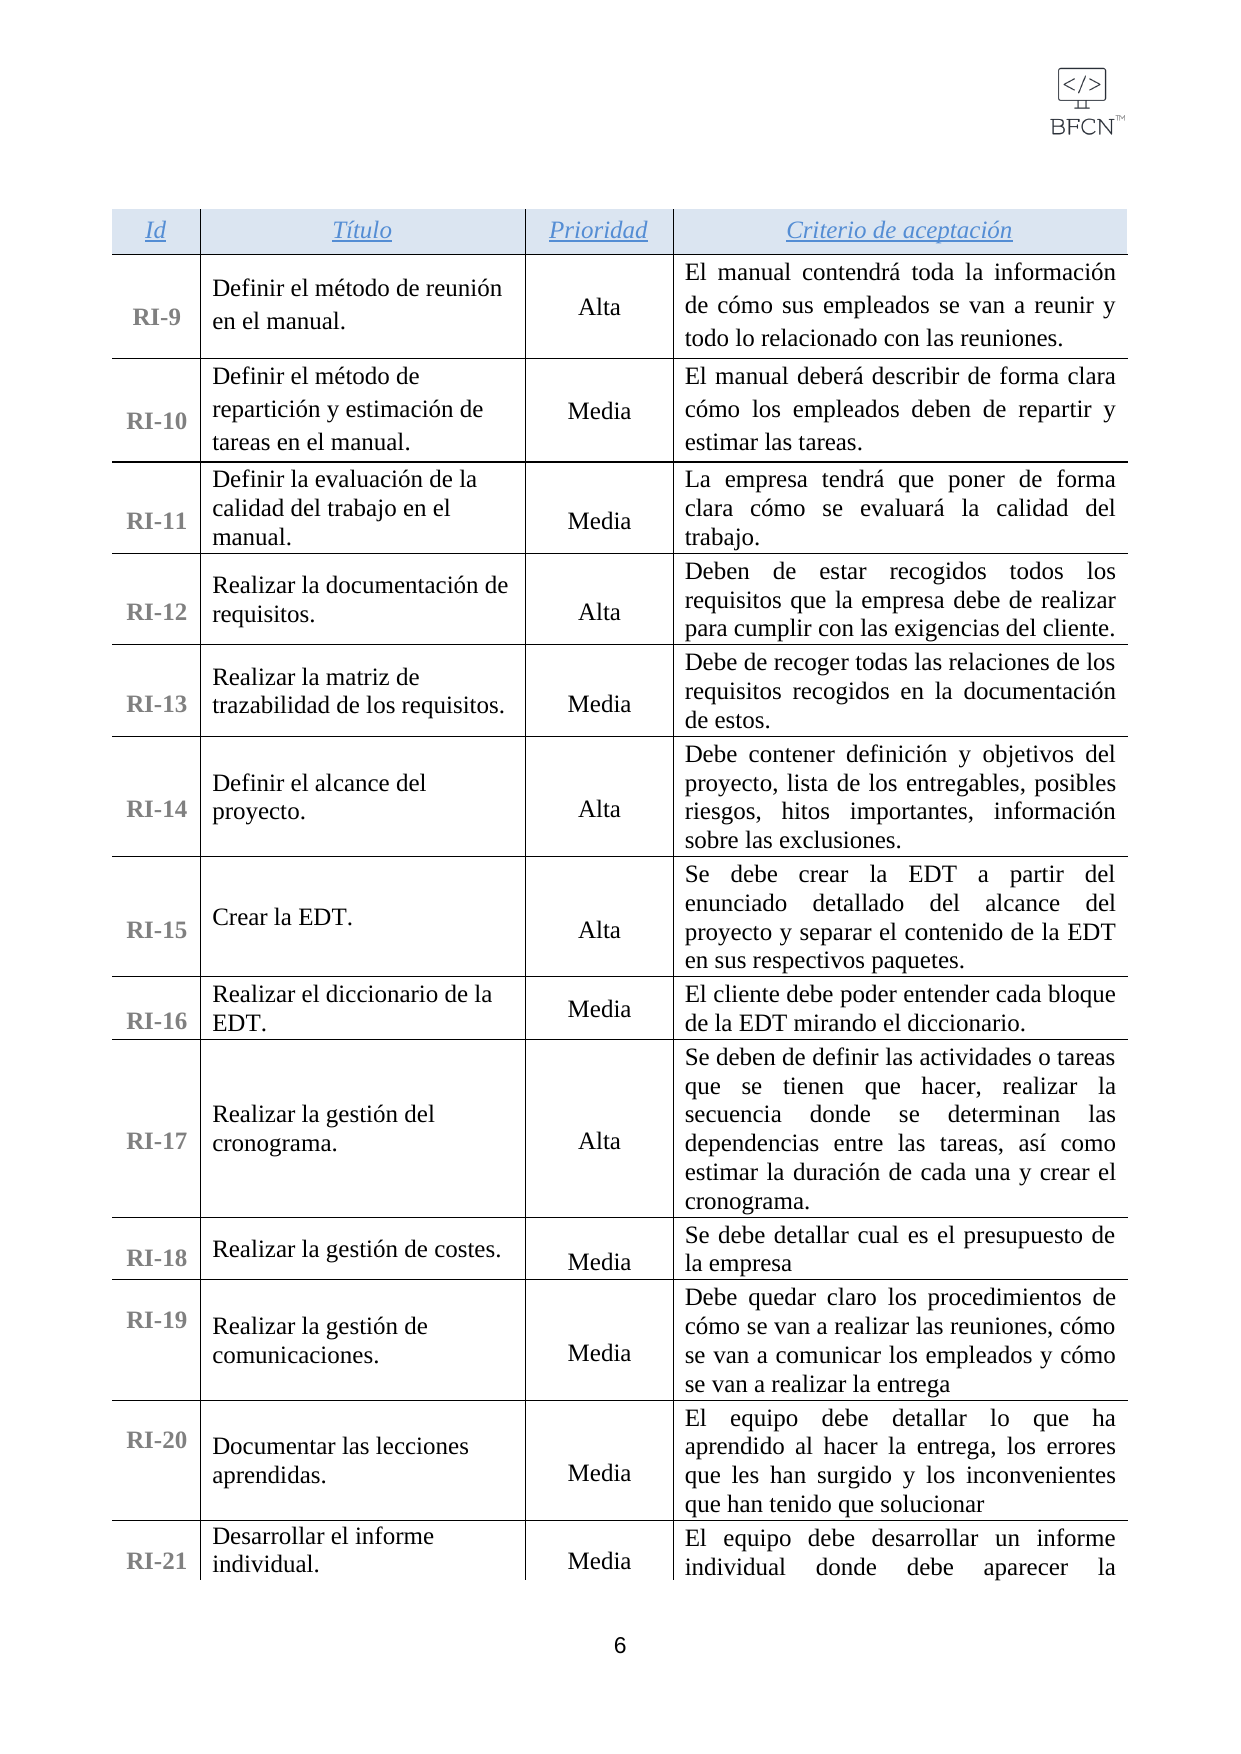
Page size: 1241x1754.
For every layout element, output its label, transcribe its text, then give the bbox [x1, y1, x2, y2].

table_header Criterio de aceptación [674, 209, 1127, 254]
table_cell Documentar las lecciones aprendidas. [201, 1401, 525, 1520]
table_cell Se debe detallar cual es el presupuesto de la empresa [674, 1218, 1127, 1279]
table_cell RI-16 [112, 977, 200, 1039]
table_header Título [201, 209, 525, 254]
table_cell El equipo debe desarrollar un informe individual donde debe aparecer la aportación que ha hecho cada miembro del equipo [674, 1521, 1127, 1580]
table_cell Realizar la gestión de costes. [201, 1218, 525, 1279]
table_cell Realizar la gestión de comunicaciones. [201, 1280, 525, 1399]
table_cell Alta [526, 857, 673, 976]
table_cell Media [526, 1521, 673, 1580]
table_cell Media [526, 1280, 673, 1399]
table_cell RI-14 [112, 737, 200, 856]
table_cell Realizar la matriz de trazabilidad de los requisitos. [201, 645, 525, 736]
table_cell RI-17 [112, 1040, 200, 1217]
table_cell Realizar el diccionario de la EDT. [201, 977, 525, 1039]
table_cell RI-11 [112, 463, 200, 553]
table_cell Media [526, 1218, 673, 1279]
table_cell Media [526, 645, 673, 736]
table_cell Media [526, 1401, 673, 1520]
table_cell RI-12 [112, 554, 200, 644]
table_cell Definir el método de repartición y estimación de tareas en el manual. [201, 359, 525, 461]
table_cell Definir el alcance del proyecto. [201, 737, 525, 856]
table_cell Desarrollar el informe individual. [201, 1521, 525, 1580]
table_cell RI-20 [112, 1401, 200, 1520]
table_cell Debe quedar claro los procedimientos de cómo se van a realizar las reuniones, cómo se van a comunicar los empleados y cómo se van a realizar la entrega [674, 1280, 1127, 1399]
table_cell RI-13 [112, 645, 200, 736]
table_cell Debe de recoger todas las relaciones de los requisitos recogidos en la documentación de estos. [674, 645, 1127, 736]
table_cell La empresa tendrá que poner de forma clara cómo se evaluará la calidad del trabajo. [674, 463, 1127, 553]
table_cell Deben de estar recogidos todos los requisitos que la empresa debe de realizar para cumplir con las exigencias del cliente. [674, 554, 1127, 644]
table_cell Alta [526, 1040, 673, 1217]
table_cell RI-10 [112, 359, 200, 461]
table_cell El cliente debe poder entender cada bloque de la EDT mirando el diccionario. [674, 977, 1127, 1039]
table_cell Definir la evaluación de la calidad del trabajo en el manual. [201, 463, 525, 553]
table_header Prioridad [526, 209, 673, 254]
table_cell Realizar la documentación de requisitos. [201, 554, 525, 644]
table_cell Se debe crear la EDT a partir del enunciado detallado del alcance del proyecto y separar el contenido de la EDT en sus respectivos paquetes. [674, 857, 1127, 976]
table_cell Debe contener definición y objetivos del proyecto, lista de los entregables, posibles riesgos, hitos importantes, información sobre las exclusiones. [674, 737, 1127, 856]
table_cell RI-18 [112, 1218, 200, 1279]
table_cell RI-9 [112, 255, 200, 358]
table_cell El equipo debe detallar lo que ha aprendido al hacer la entrega, los errores que les han surgido y los inconvenientes que han tenido que solucionar [674, 1401, 1127, 1520]
table_cell Alta [526, 737, 673, 856]
table_cell RI-15 [112, 857, 200, 976]
table_cell Media [526, 977, 673, 1039]
table_cell RI-21 [112, 1521, 200, 1580]
table_cell Media [526, 359, 673, 461]
table_cell RI-19 [112, 1280, 200, 1399]
table_cell Alta [526, 554, 673, 644]
table_cell Realizar la gestión del cronograma. [201, 1040, 525, 1217]
table_header Id [112, 209, 200, 254]
table_cell El manual deberá describir de forma clara cómo los empleados deben de repartir y estimar las tareas. [674, 359, 1127, 461]
table_cell Crear la EDT. [201, 857, 525, 976]
picture [1046, 60, 1129, 142]
table_cell Se deben de definir las actividades o tareas que se tienen que hacer, realizar la secuencia donde se determinan las dependencias entre las tareas, así como estimar la duración de cada una y crear el cronograma. [674, 1040, 1127, 1217]
table_cell Alta [526, 255, 673, 358]
table_cell El manual contendrá toda la información de cómo sus empleados se van a reunir y todo lo relacionado con las reuniones. [674, 255, 1127, 358]
table_cell Media [526, 463, 673, 553]
table_cell Definir el método de reunión en el manual. [201, 255, 525, 358]
